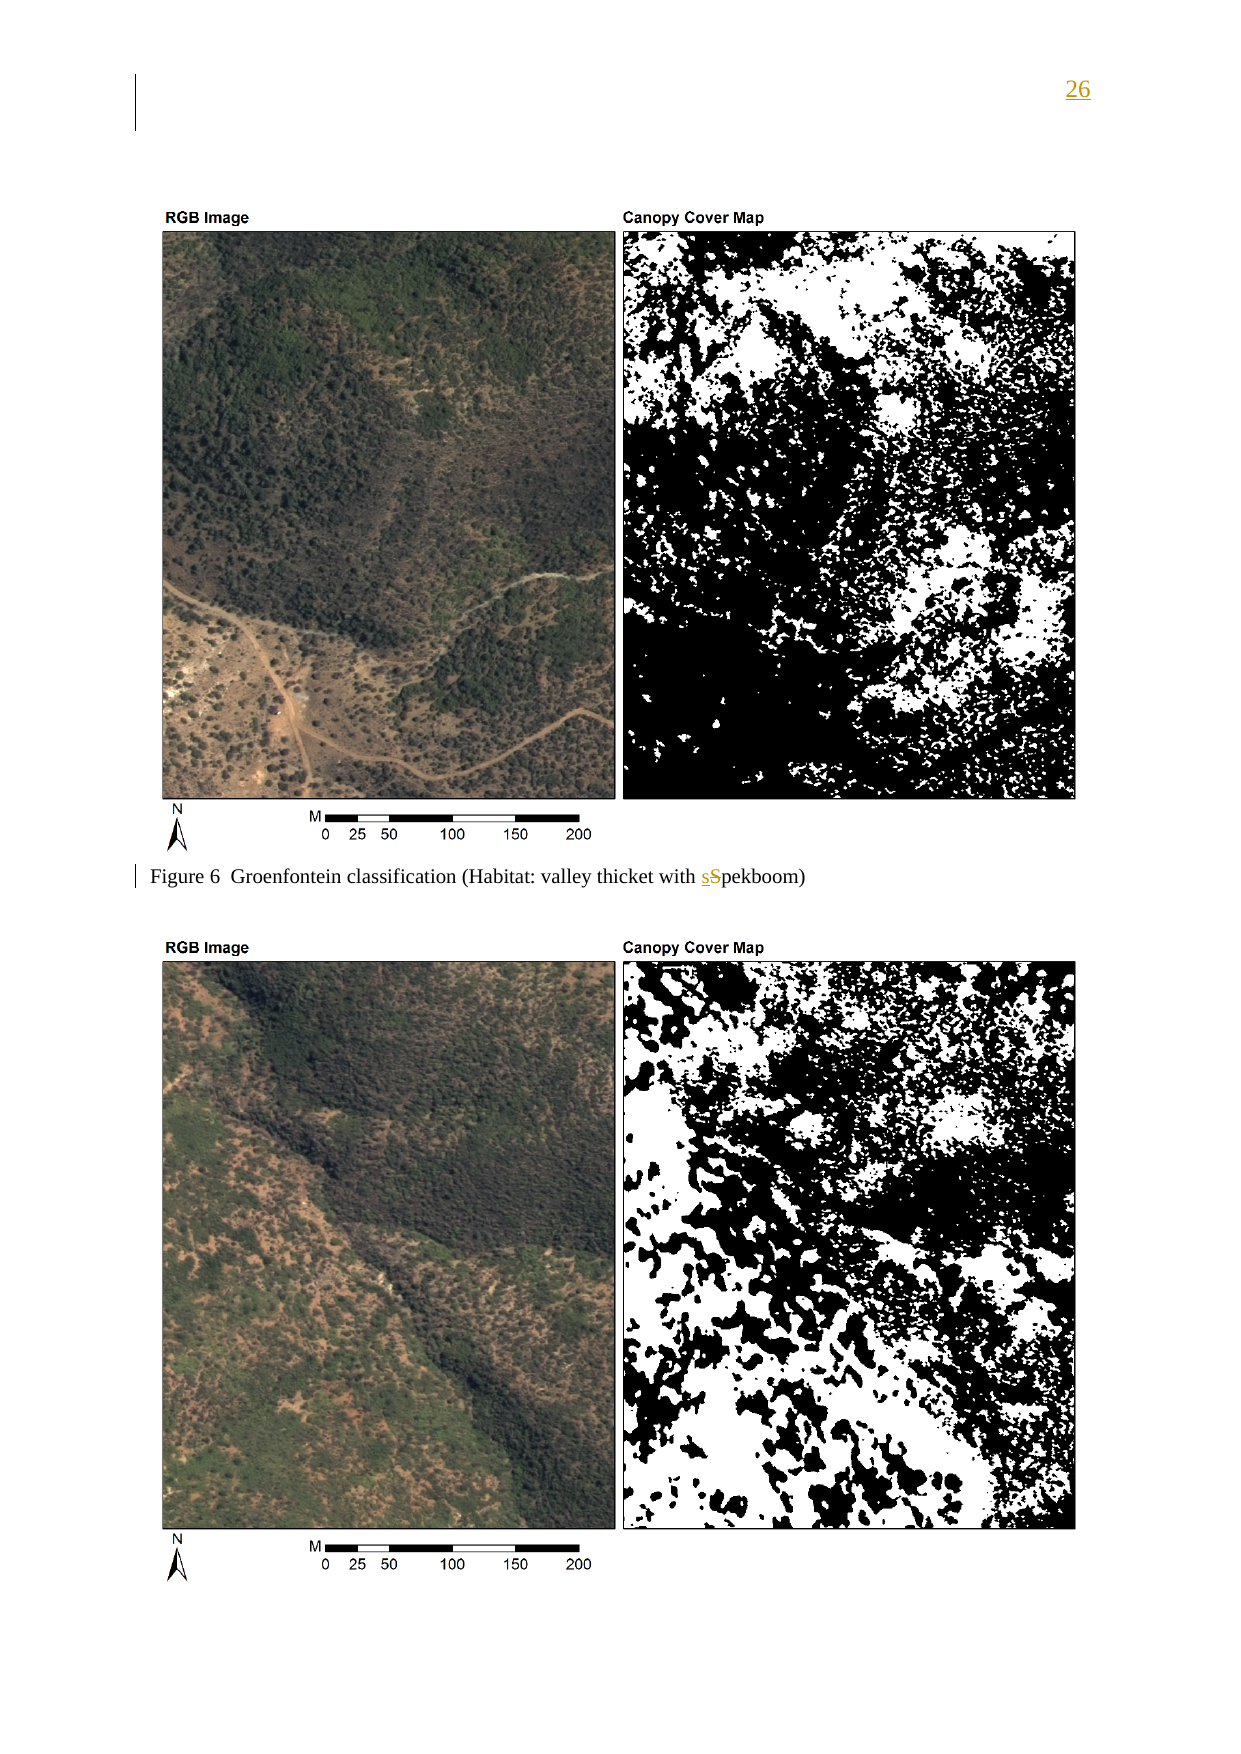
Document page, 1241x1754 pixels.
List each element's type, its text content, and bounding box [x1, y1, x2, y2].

text Figure 6 Groenfontein classification (Habitat: valley thicket with pekboom) [150, 864, 1090, 888]
picture [150, 923, 1091, 1588]
picture [150, 193, 1091, 858]
